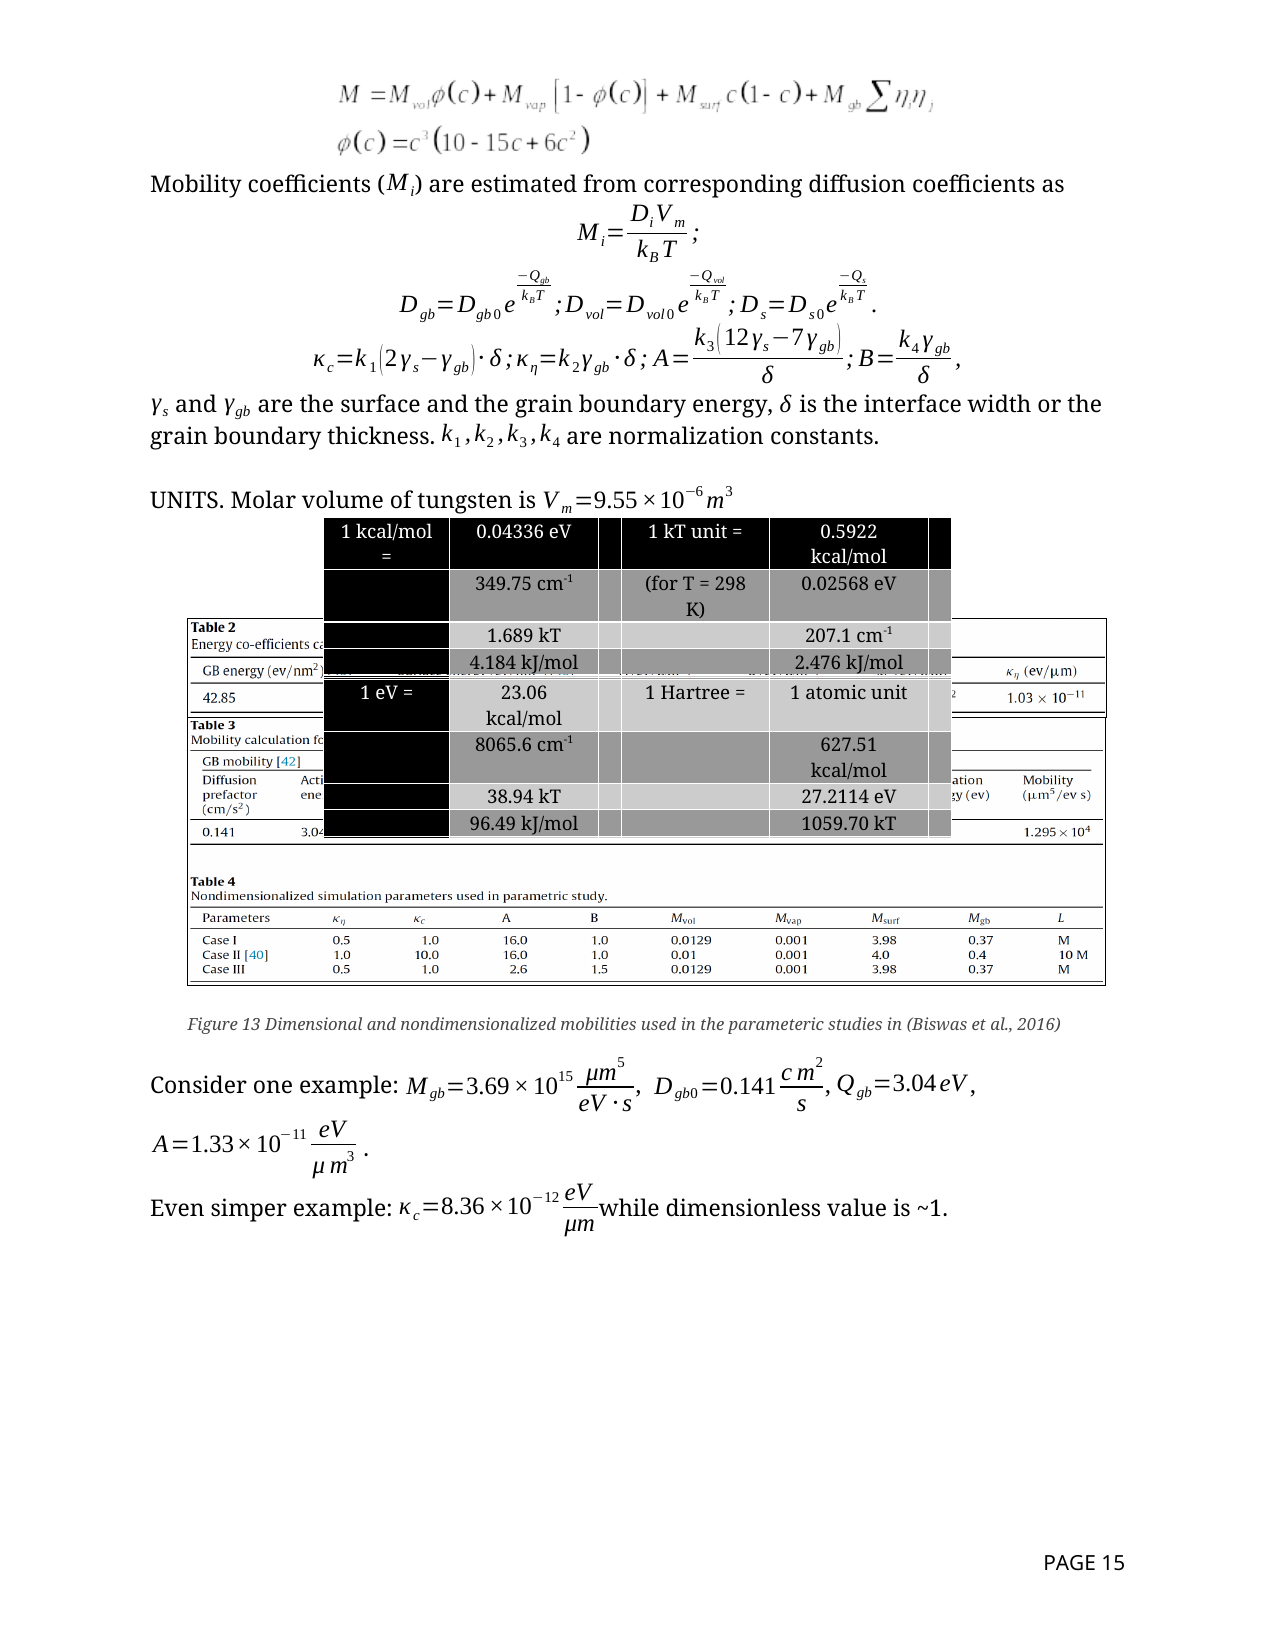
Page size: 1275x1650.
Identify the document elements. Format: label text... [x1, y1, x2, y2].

table_cell [929, 680, 951, 731]
table_cell [929, 570, 951, 621]
table_cell [622, 649, 769, 674]
table_header 0.5922 kcal/mol [770, 518, 928, 569]
text Consider one example: , , , . [150, 839, 1125, 1178]
table_cell [599, 649, 621, 674]
table_cell 27.2114 eV [770, 784, 928, 809]
table_cell [599, 732, 621, 783]
table_header 0.04336 eV [450, 518, 598, 569]
table_cell 627.51 kcal/mol [770, 732, 928, 783]
table_header [599, 518, 621, 569]
table_cell [622, 732, 769, 783]
table_cell [324, 570, 449, 621]
picture [188, 619, 323, 717]
table_cell [929, 784, 951, 809]
table_cell 8065.6 cm-1 [450, 732, 598, 783]
table_cell [622, 623, 769, 648]
table_cell [324, 784, 449, 809]
table_cell 38.94 kT [450, 784, 598, 809]
table_cell 0.02568 eV [770, 570, 928, 621]
table_cell 23.06 kcal/mol [450, 680, 598, 731]
table_cell [929, 649, 951, 674]
table_header 1 kT unit = [622, 518, 769, 569]
table_cell 1 atomic unit [770, 680, 928, 731]
text Mobility coefficients () are estimated from corresponding diffusion coefficients as [150, 168, 1125, 200]
picture [188, 718, 323, 839]
text and are the surface and the grain boundary energy, is the interface width or the grain boundary thickness. are normalization constants. [150, 388, 1125, 451]
table_cell [929, 623, 951, 648]
table_cell [599, 784, 621, 809]
table_cell [622, 784, 769, 809]
table_cell (for T = 298 K) [622, 570, 769, 621]
table_header [929, 518, 951, 569]
table_cell [929, 732, 951, 783]
picture [952, 718, 1105, 839]
text Even simper example: while dimensionless value is ~1. [150, 1178, 1125, 1237]
table_cell 96.49 kJ/mol [450, 810, 598, 836]
picture [952, 619, 1106, 717]
table_cell 1 Hartree = [622, 680, 769, 731]
table_cell [599, 623, 621, 648]
table_cell 1 eV = [324, 680, 449, 731]
table_cell [324, 810, 449, 836]
table_cell 2.476 kJ/mol [770, 649, 928, 674]
table_cell [324, 732, 449, 783]
table_cell [929, 810, 951, 836]
table_cell [324, 649, 449, 674]
table_cell 349.75 cm-1 [450, 570, 598, 621]
table_cell 1.689 kT [450, 623, 598, 648]
text UNITS. Molar volume of tungsten is [150, 482, 1125, 517]
table_cell [599, 570, 621, 621]
table_header 1 kcal/mol = [324, 518, 449, 569]
table_cell [599, 810, 621, 836]
table_cell [324, 623, 449, 648]
table_cell 4.184 kJ/mol [450, 649, 598, 674]
table_cell 207.1 cm-1 [770, 623, 928, 648]
table_cell 1059.70 kT [770, 810, 928, 836]
table_cell [622, 810, 769, 836]
table_cell [599, 680, 621, 731]
